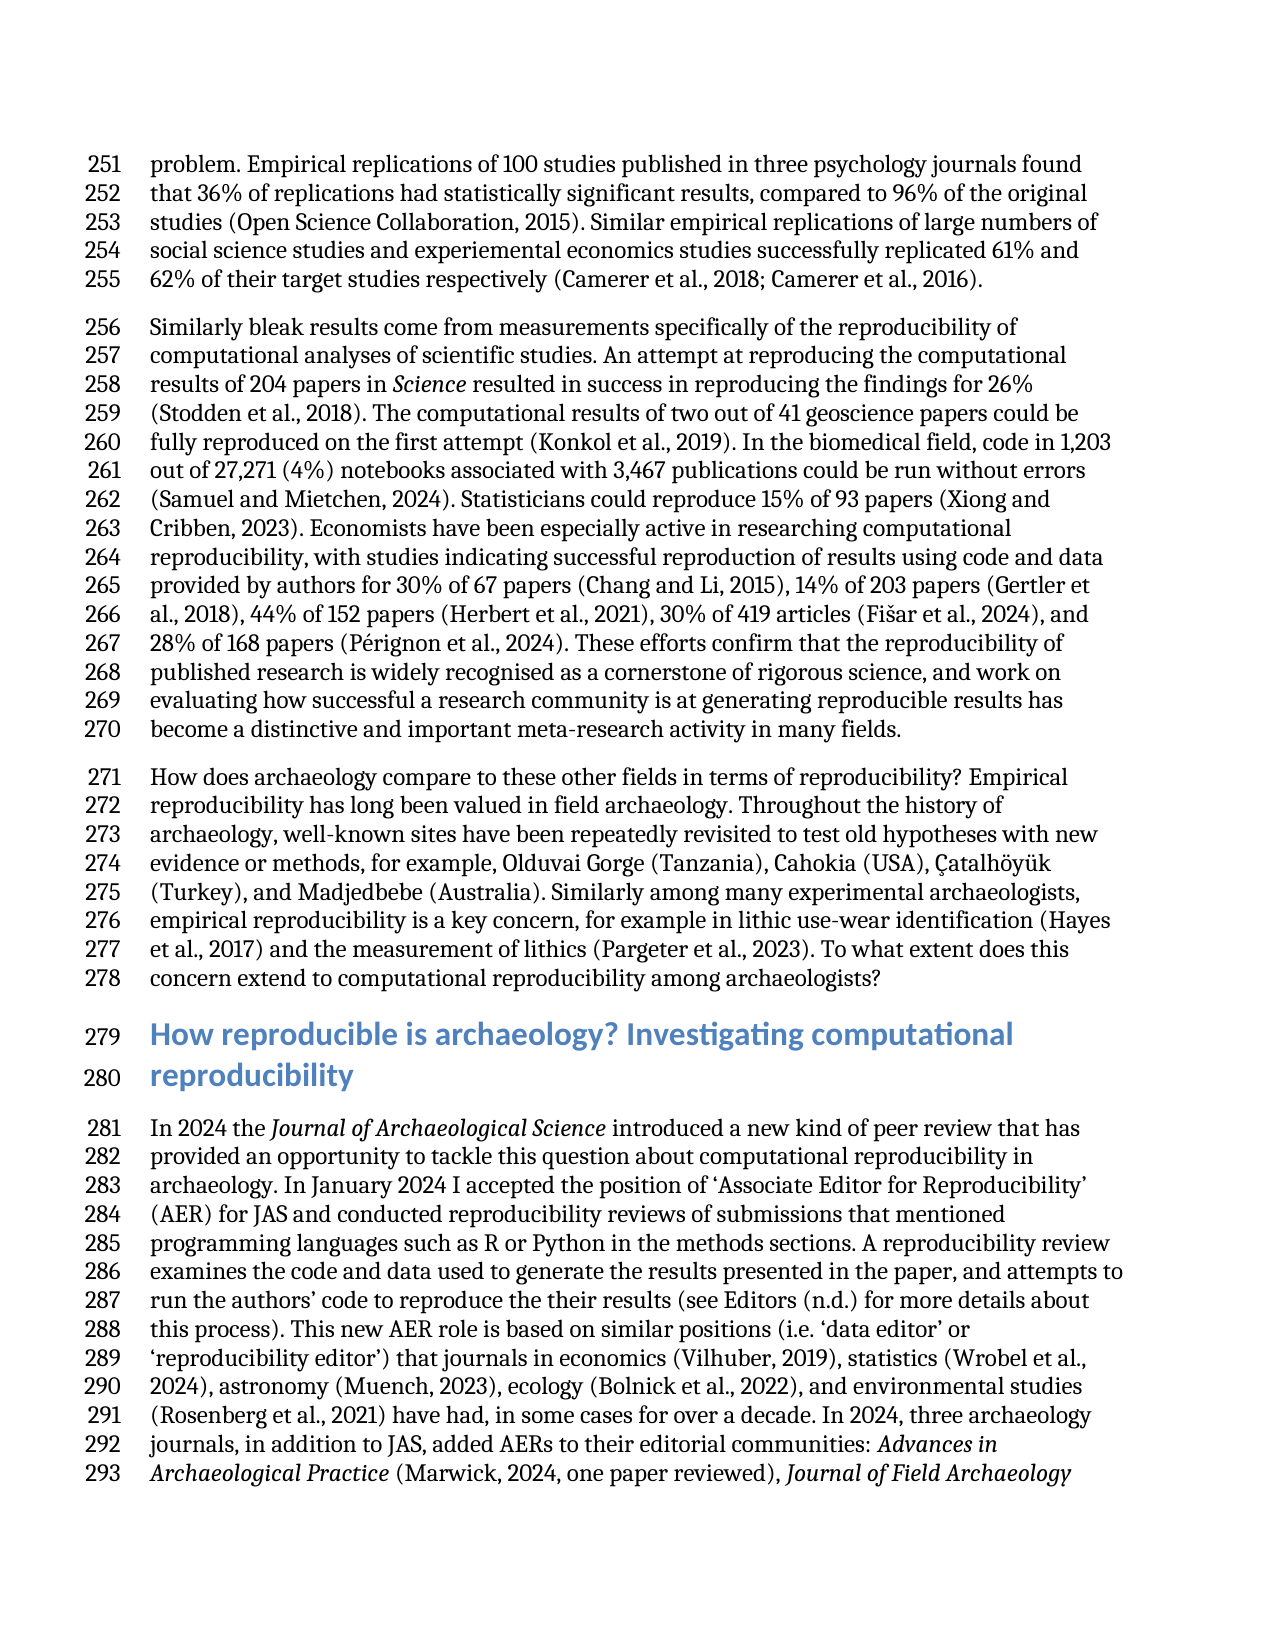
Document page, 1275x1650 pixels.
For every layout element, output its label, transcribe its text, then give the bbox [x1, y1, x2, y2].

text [150, 1113, 1125, 1487]
subtitle How reproducible is archaeology? Investigating computational reproducibility [150, 1013, 1125, 1095]
text Similarly bleak results come from measurements specifically of the reproducibility of computational analyses of scientific studies. An attempt at reproducing the computational results of 204 papers in Science resulted in success in reproducing the findings for 26% (Stodden et al., 2018). The computational results of two out of 41 geoscience papers could be fully reproduced on the first attempt (Konkol et al., 2019). In the biomedical field, code in 1,203 out of 27,271 (4%) notebooks associated with 3,467 publications could be run without errors (Samuel and Mietchen, 2024). Statisticians could reproduce 15% of 93 papers (Xiong and Cribben, 2023). Economists have been especially active in researching computational reproducibility, with studies indicating successful reproduction of results using code and data provided by authors for 30% of 67 papers (Chang and Li, 2015), 14% of 203 papers (Gertler et al., 2018), 44% of 152 papers (Herbert et al., 2021), 30% of 419 articles (Fišar et al., 2024), and 28% of 168 papers (Pérignon et al., 2024). These efforts confirm that the reproducibility of published research is widely recognised as a cornerstone of rigorous science, and work on evaluating how successful a research community is at generating reproducible results has become a distinctive and important meta-research activity in many fields. [150, 312, 1125, 744]
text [150, 150, 1125, 294]
text How does archaeology compare to these other fields in terms of reproducibility? Empirical reproducibility has long been valued in field archaeology. Throughout the history of archaeology, well-known sites have been repeatedly revisited to test old hypotheses with new evidence or methods, for example, Olduvai Gorge (Tanzania), Cahokia (USA), Çatalhöyük (Turkey), and Madjedbebe (Australia). Similarly among many experimental archaeologists, empirical reproducibility is a key concern, for example in lithic use-wear identification (Hayes et al., 2017) and the measurement of lithics (Pargeter et al., 2023). To what extent does this concern extend to computational reproducibility among archaeologists? [150, 762, 1125, 992]
